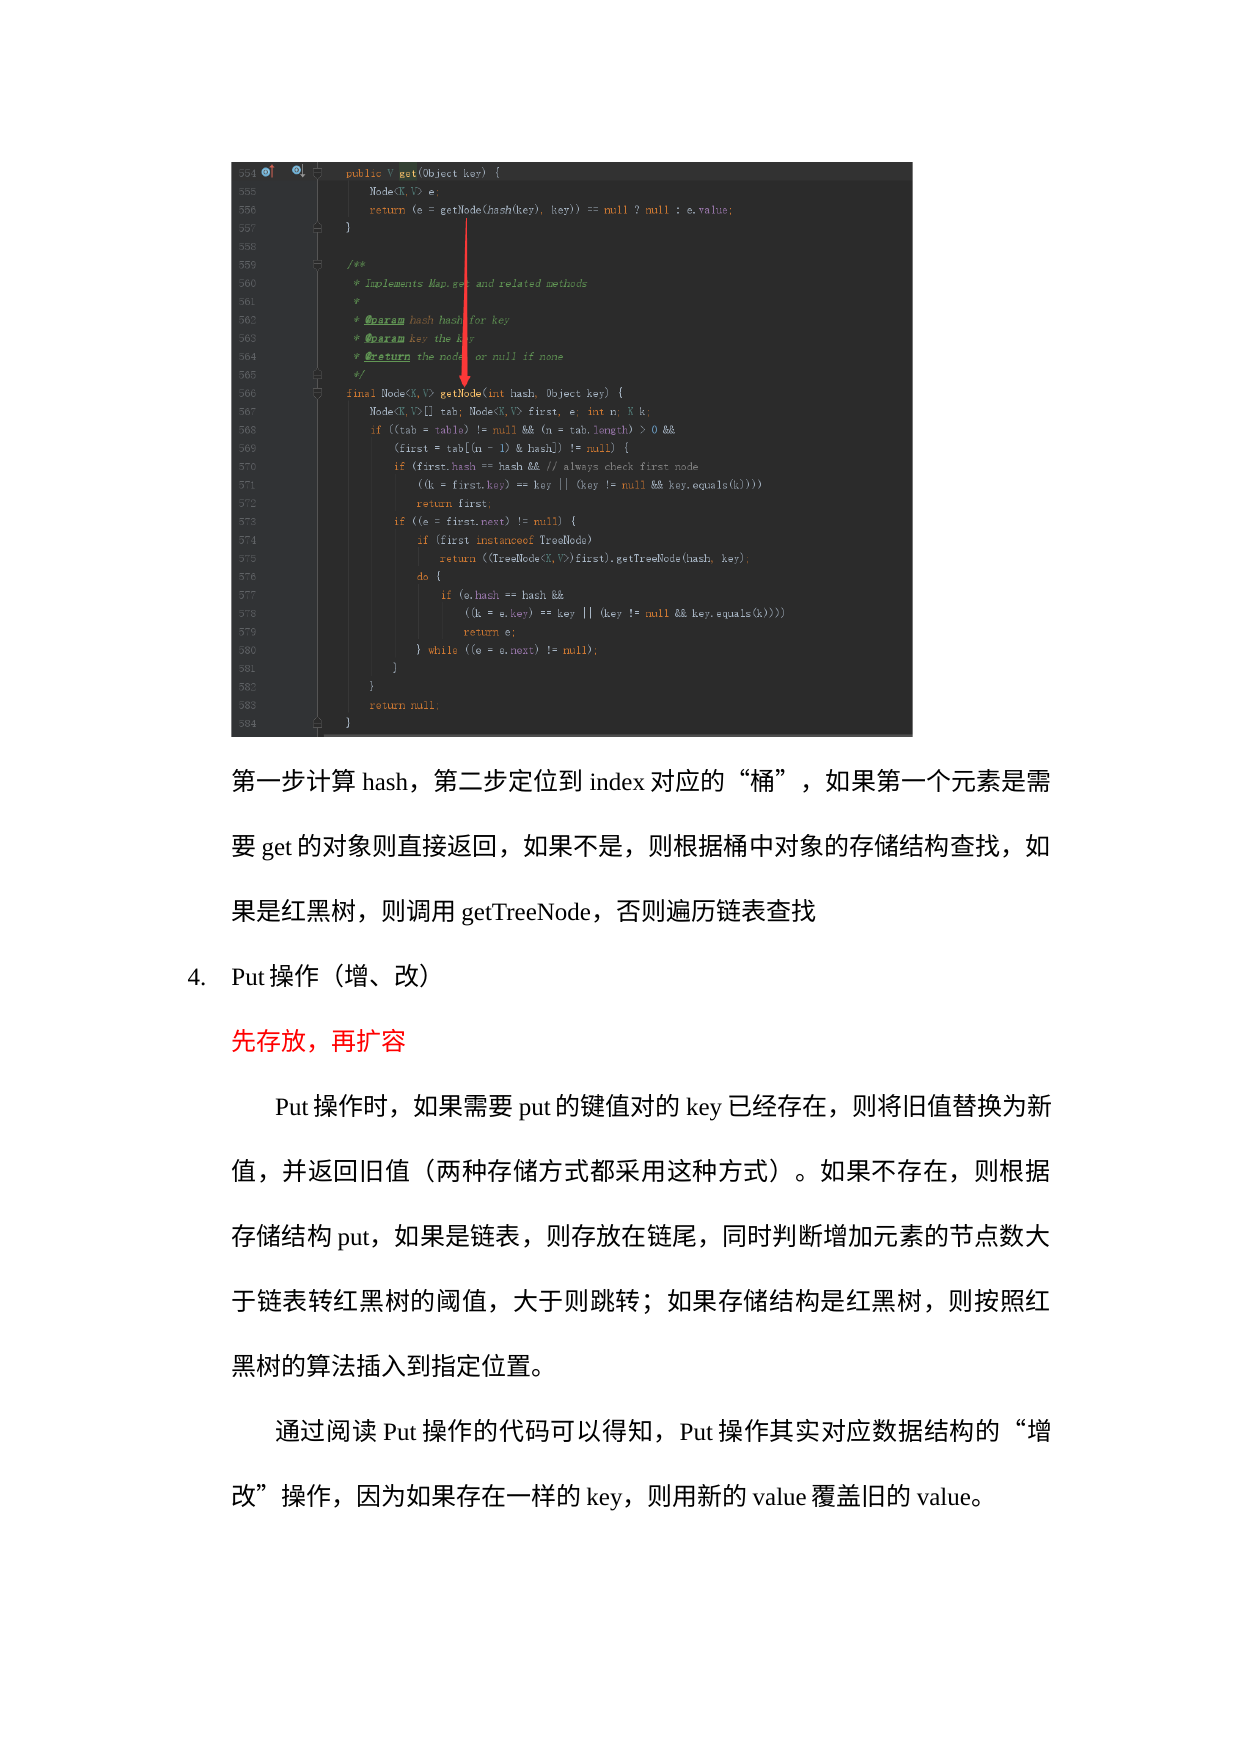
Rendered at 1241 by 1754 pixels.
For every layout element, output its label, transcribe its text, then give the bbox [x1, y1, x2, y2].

list Put操作时，如果需要put的键值对的key已经存在，则将旧值替换为新值，并返回旧值（两种存储方式都采用这种方式）。如果不存在，则根据存储结构put，如果是链表，则存放在链尾，同时判断增加元素的节点数大于链表转红黑树的阈值，大于则跳转；如果存储结构是红黑树，则按照红黑树的算法插入到指定位置。 [231, 1072, 1053, 1397]
list 先存放，再扩容 [231, 1007, 1053, 1072]
picture [231, 162, 913, 737]
list Put操作（增、改） [187, 942, 1053, 1007]
list 通过阅读Put操作的代码可以得知，Put操作其实对应数据结构的“增、改”操作，因为如果存在一样的key，则用新的value覆盖旧的value。 [231, 1397, 1053, 1527]
list 第一步计算hash，第二步定位到index对应的“桶”，如果第一个元素是需要get的对象则直接返回，如果不是，则根据桶中对象的存储结构查找，如果是红黑树，则调用getTreeNode，否则遍历链表查找 [231, 747, 1053, 942]
